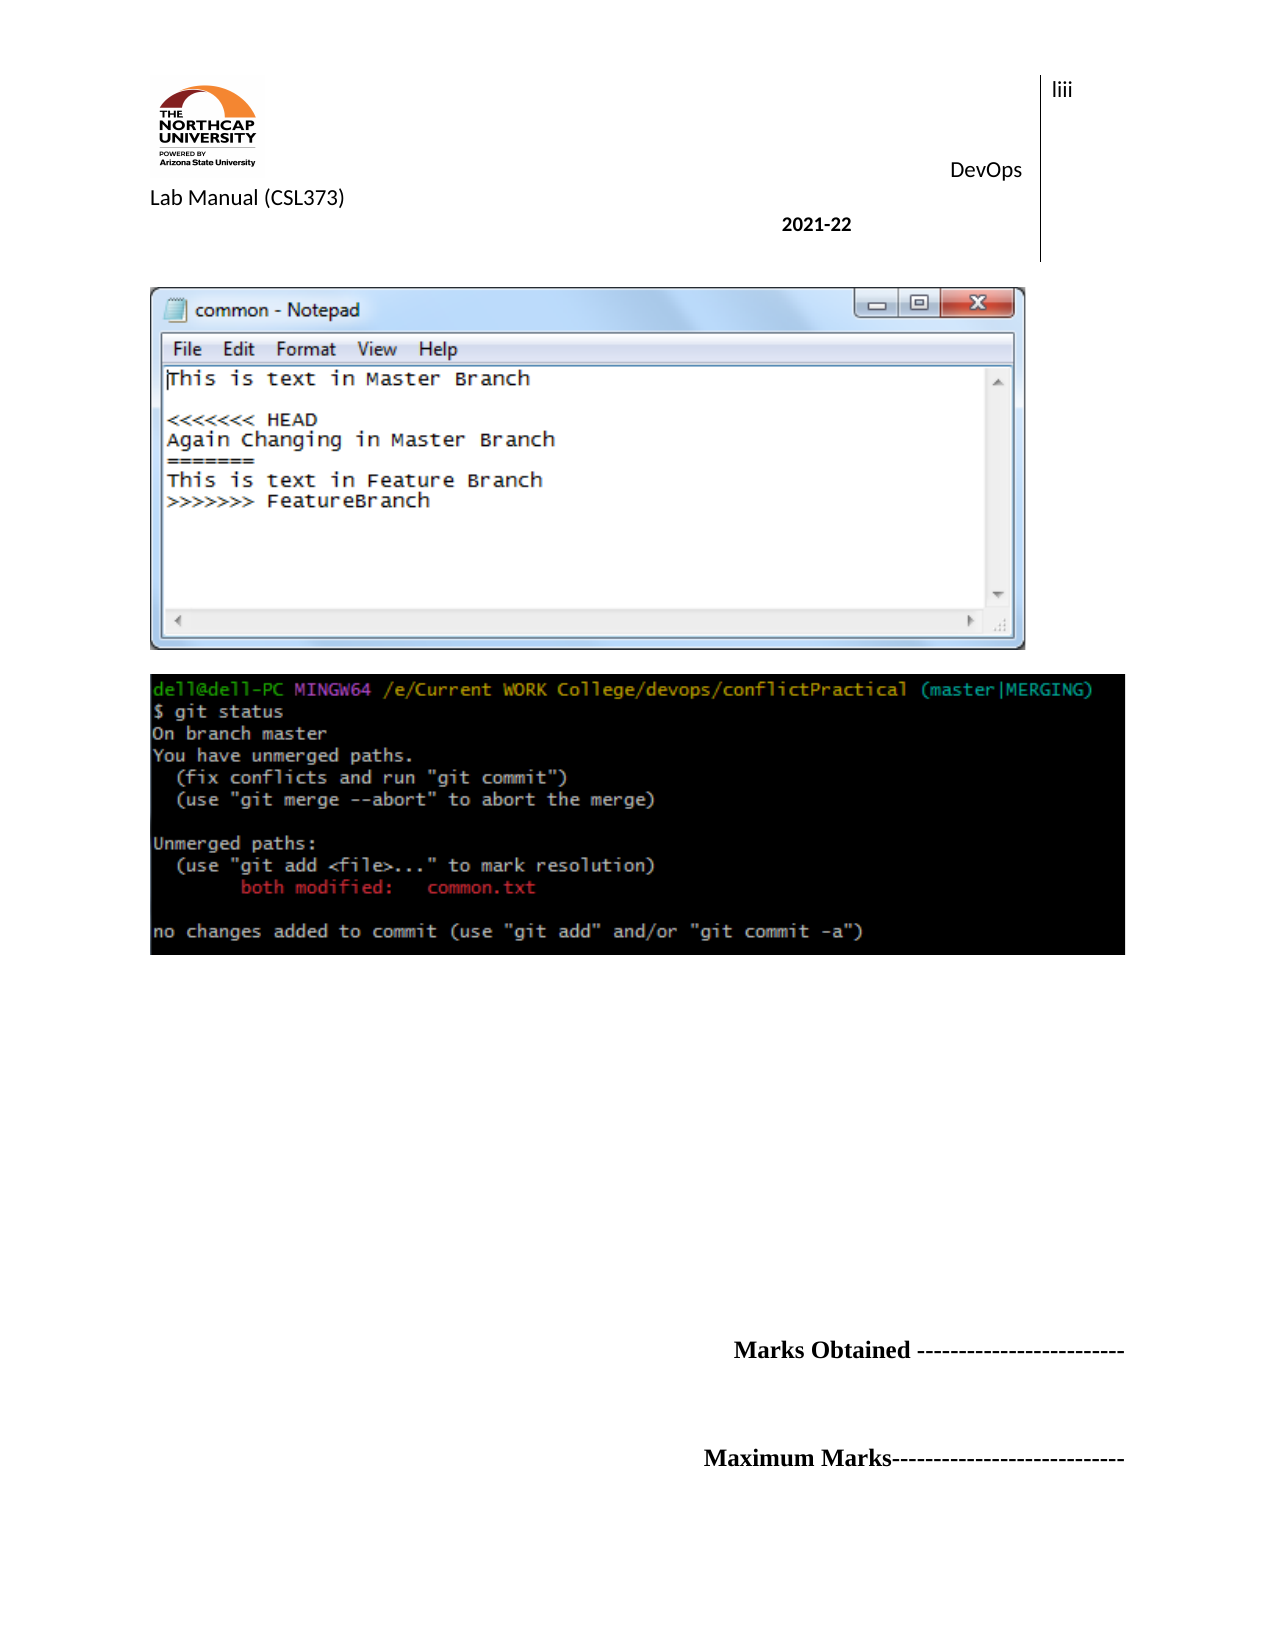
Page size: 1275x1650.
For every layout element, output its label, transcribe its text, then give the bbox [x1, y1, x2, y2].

picture [150, 75, 266, 178]
text Maximum Marks---------------------------- [150, 1443, 1125, 1472]
picture [150, 287, 1026, 650]
text Marks Obtained ------------------------- [150, 1336, 1125, 1364]
picture [150, 674, 1125, 955]
